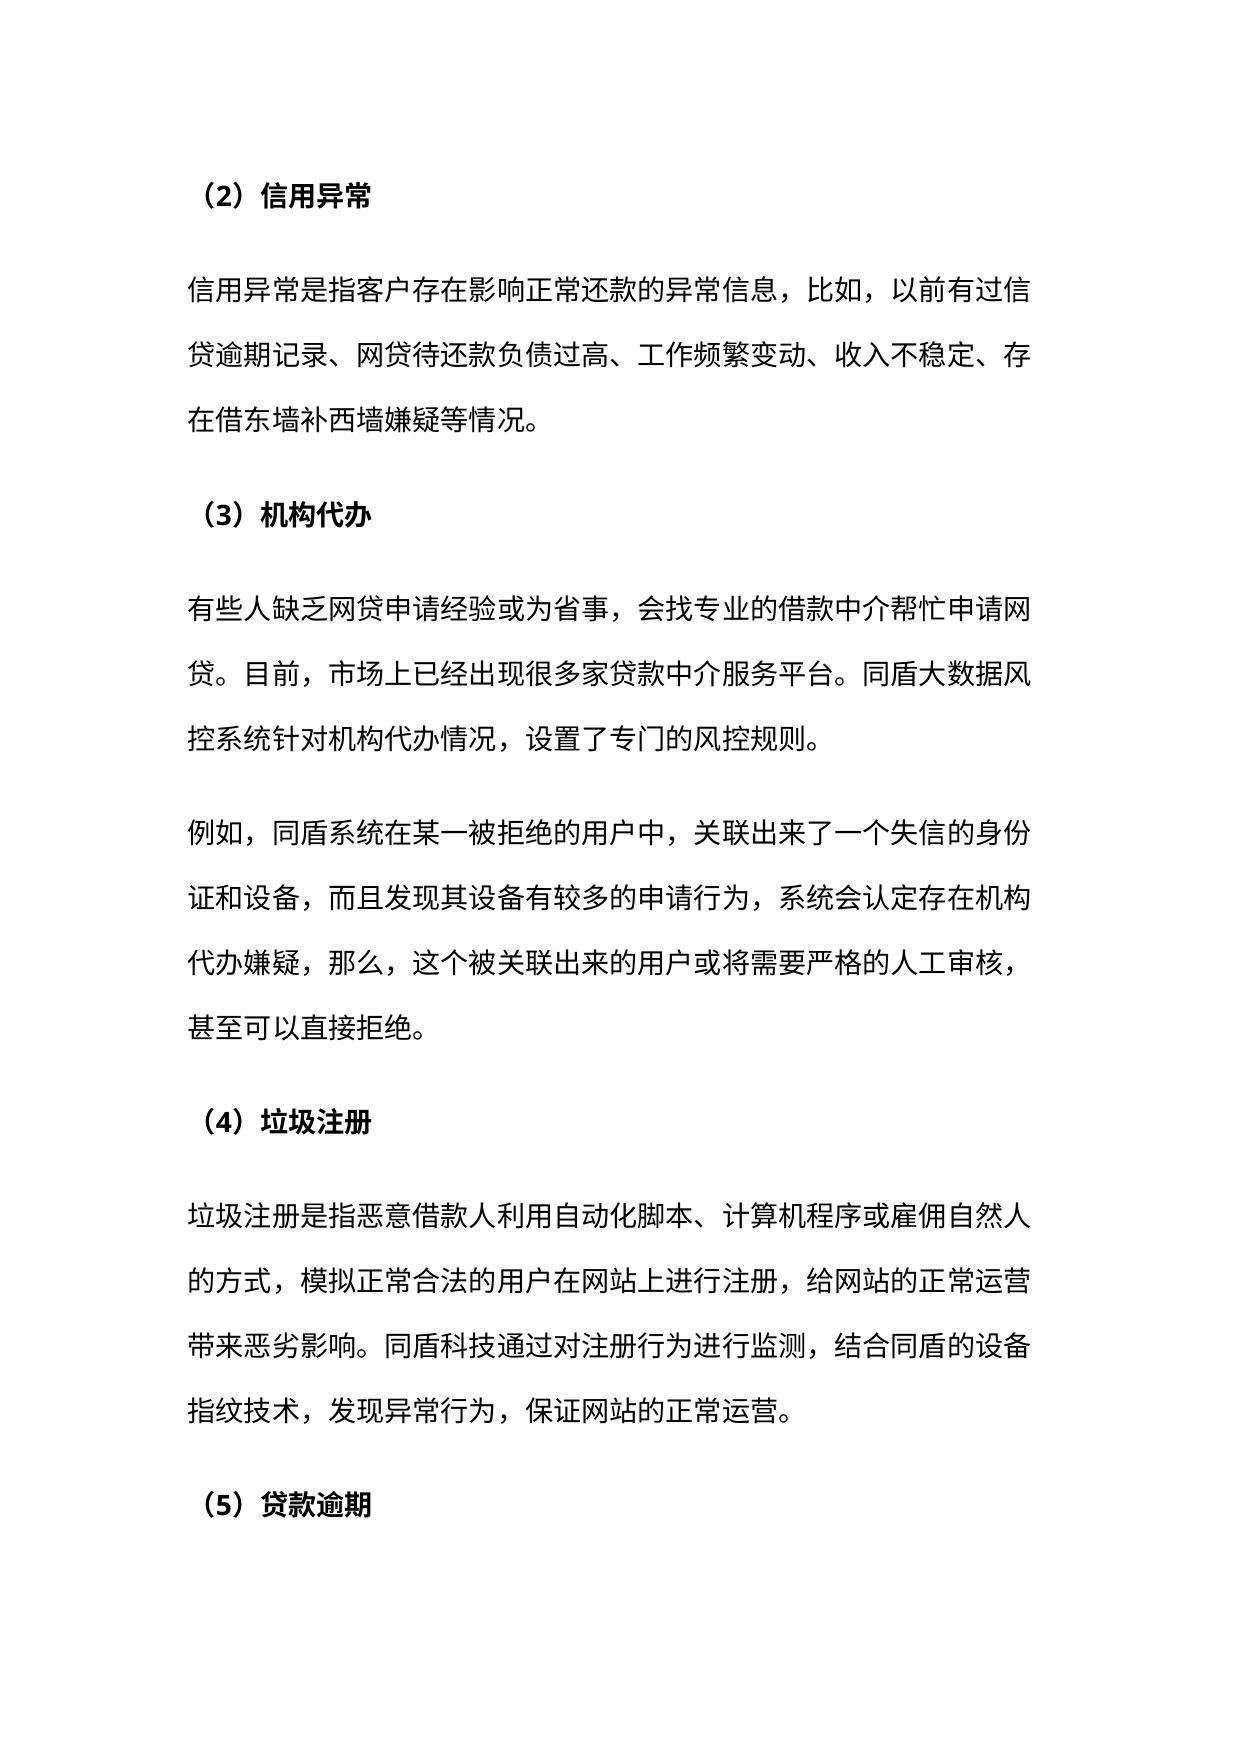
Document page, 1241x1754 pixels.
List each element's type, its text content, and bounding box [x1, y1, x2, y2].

text （5）贷款逾期 [187, 1471, 1053, 1536]
text （2）信用异常 [187, 162, 1053, 227]
text 有些人缺乏网贷申请经验或为省事，会找专业的借款中介帮忙申请网贷。目前，市场上已经出现很多家贷款中介服务平台。同盾大数据风控系统针对机构代办情况，设置了专门的风控规则。 [187, 574, 1053, 769]
text （3）机构代办 [187, 480, 1053, 545]
text 例如，同盾系统在某一被拒绝的用户中，关联出来了一个失信的身份证和设备，而且发现其设备有较多的申请行为，系统会认定存在机构代办嫌疑，那么，这个被关联出来的用户或将需要严格的人工审核，甚至可以直接拒绝。 [187, 799, 1053, 1059]
text 垃圾注册是指恶意借款人利用自动化脚本、计算机程序或雇佣自然人的方式，模拟正常合法的用户在网站上进行注册，给网站的正常运营带来恶劣影响。同盾科技通过对注册行为进行监测，结合同盾的设备指纹技术，发现异常行为，保证网站的正常运营。 [187, 1182, 1053, 1442]
text （4）垃圾注册 [187, 1088, 1053, 1153]
text 信用异常是指客户存在影响正常还款的异常信息，比如，以前有过信贷逾期记录、网贷待还款负债过高、工作频繁变动、收入不稳定、存在借东墙补西墙嫌疑等情况。 [187, 256, 1053, 451]
